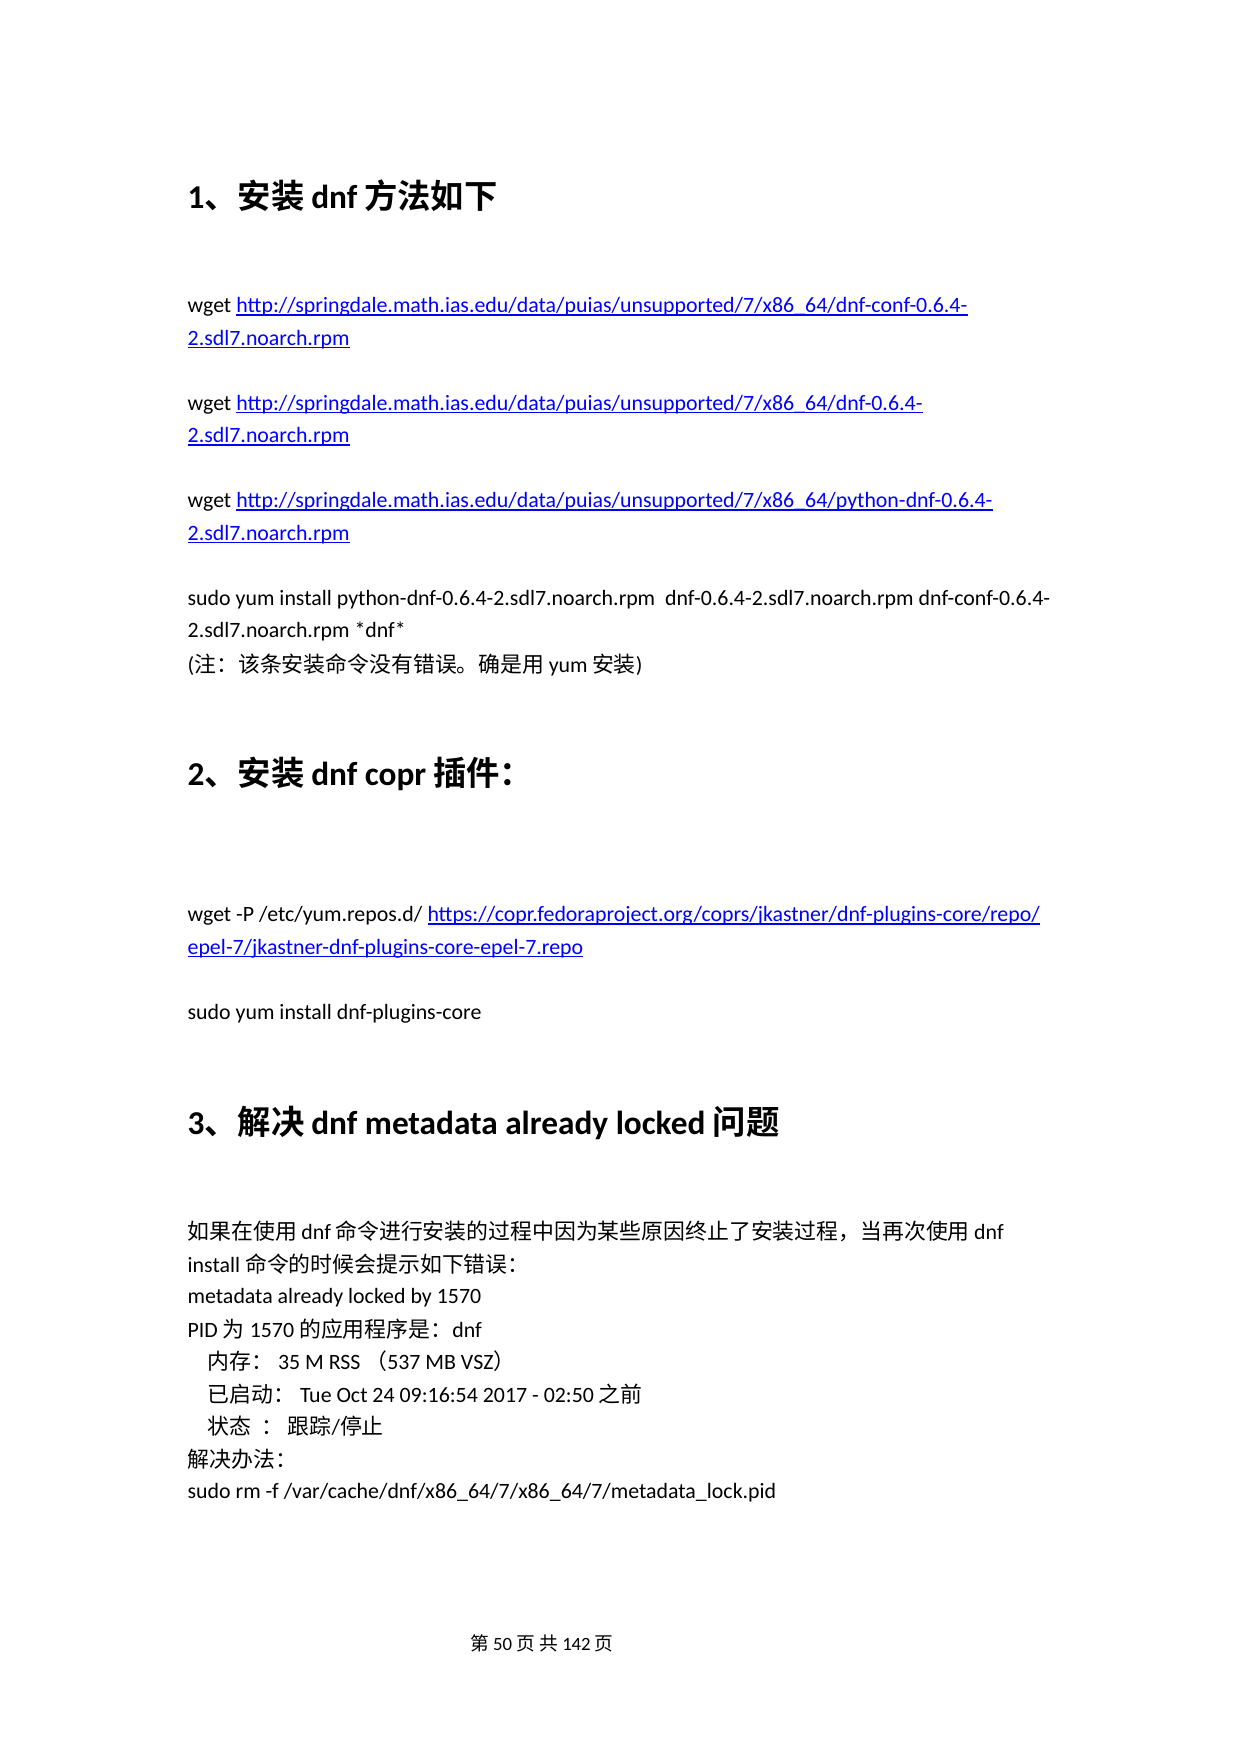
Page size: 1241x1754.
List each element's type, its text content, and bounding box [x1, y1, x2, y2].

subtitle 3、解决dnf metadata already locked问题 [187, 1087, 1053, 1152]
text 状态 ： 跟踪/停止 [187, 1409, 1053, 1441]
text (注：该条安装命令没有错误。确是用yum安装) [187, 646, 1053, 679]
text 内存： 35 M RSS （537 MB VSZ） [187, 1344, 1053, 1376]
text 如果在使用dnf命令进行安装的过程中因为某些原因终止了安装过程，当再次使用dnf install 命令的时候会提示如下错误： [187, 1214, 1053, 1279]
text metadata already locked by 1570 [187, 1279, 1053, 1311]
text PID 为 1570 的应用程序是：dnf [187, 1311, 1053, 1344]
subtitle 2、安装dnf copr插件： [187, 738, 1053, 803]
text wget http://springdale.math.ias.edu/data/puias/unsupported/7/x86_64/dnf-0.6.4-2.sdl7.noarch.rpm [187, 386, 1053, 451]
subtitle 1、安装dnf方法如下 [187, 162, 1053, 227]
text wget -P /etc/yum.repos.d/ https://copr.fedoraproject.org/coprs/jkastner/dnf-plugins-core/repo/epel-7/jkastner-dnf-plugins-core-epel-7.repo [187, 898, 1053, 963]
text sudo yum install dnf-plugins-core [187, 995, 1053, 1028]
text 已启动： Tue Oct 24 09:16:54 2017 - 02:50之前 [187, 1376, 1053, 1409]
text 解决办法： [187, 1441, 1053, 1474]
text wget http://springdale.math.ias.edu/data/puias/unsupported/7/x86_64/python-dnf-0.6.4-2.sdl7.noarch.rpm [187, 484, 1053, 549]
text sudo rm -f /var/cache/dnf/x86_64/7/x86_64/7/metadata_lock.pid [187, 1474, 1053, 1506]
text wget http://springdale.math.ias.edu/data/puias/unsupported/7/x86_64/dnf-conf-0.6.4-2.sdl7.noarch.rpm [187, 289, 1053, 354]
text sudo yum install python-dnf-0.6.4-2.sdl7.noarch.rpm dnf-0.6.4-2.sdl7.noarch.rpm dnf-conf-0.6.4-2.sdl7.noarch.rpm *dnf* [187, 581, 1053, 646]
